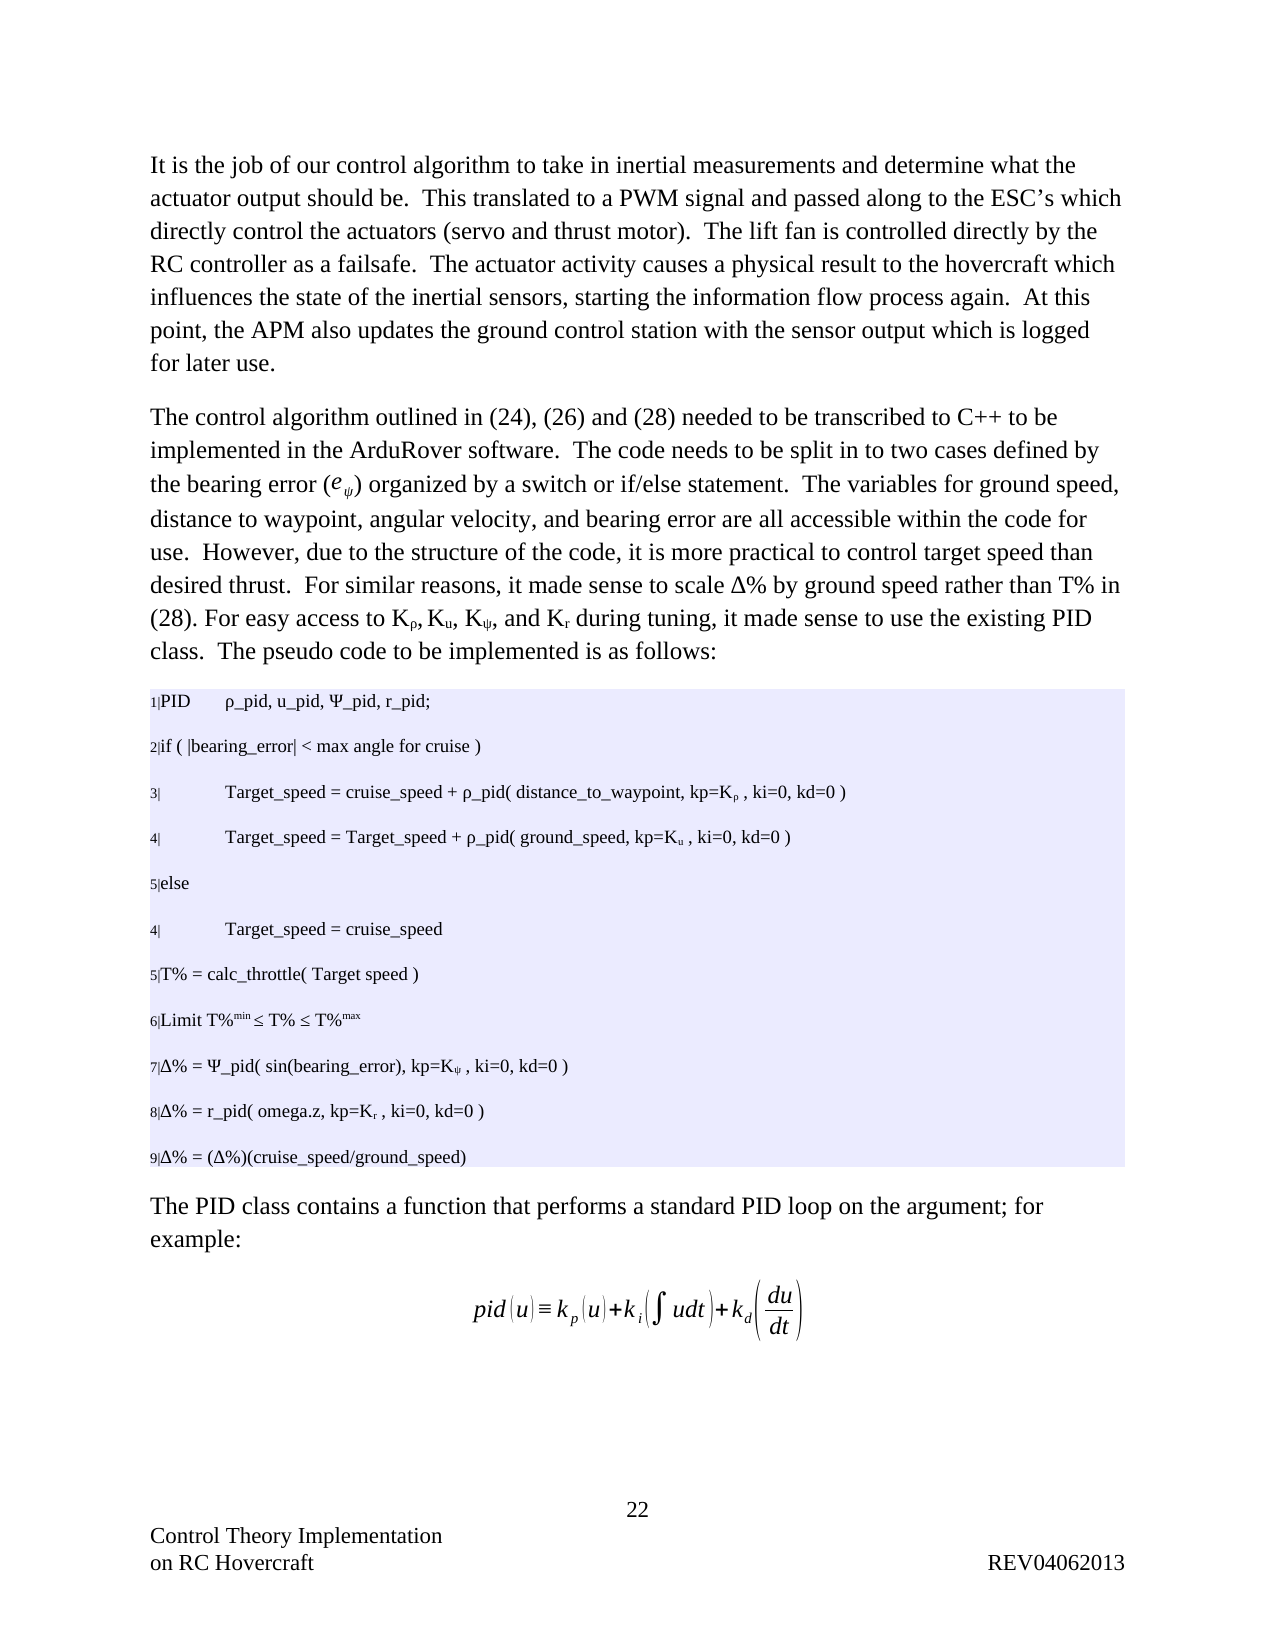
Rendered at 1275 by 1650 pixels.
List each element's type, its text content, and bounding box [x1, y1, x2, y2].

text 3| Target_speed = cruise_speed + ρ_pid( distance_to_waypoint, kp=Kρ , ki=0, kd=0 ) [150, 781, 1125, 802]
text 5|T% = calc_throttle( Target speed ) [150, 963, 1125, 985]
text It is the job of our control algorithm to take in inertial measurements and determine what the actuator output should be. This translated to a PWM signal and passed along to the ESC’s which directly control the actuators (servo and thrust motor). The lift fan is controlled directly by the RC controller as a failsafe. The actuator activity causes a physical result to the hovercraft which influences the state of the inertial sensors, starting the information flow process again. At this point, the APM also updates the ground control station with the sensor output which is logged for later use. [150, 150, 1125, 377]
text 2|if ( |bearing_error| < max angle for cruise ) [150, 735, 1125, 757]
text 4| Target_speed = Target_speed + ρ_pid( ground_speed, kp=Ku , ki=0, kd=0 ) [150, 826, 1125, 848]
text The control algorithm outlined in (24), (26) and (28) needed to be transcribed to C++ to be implemented in the ArduRover software. The code needs to be split in to two cases defined by the bearing error () organized by a switch or if/else statement. The variables for ground speed, distance to waypoint, angular velocity, and bearing error are all accessible within the code for use. However, due to the structure of the code, it is more practical to control target speed than desired thrust. For similar reasons, it made sense to scale ∆% by ground speed rather than T% in (28). For easy access to Kρ, Ku, Kψ, and Kr during tuning, it made sense to use the existing PID class. The pseudo code to be implemented is as follows: [150, 402, 1125, 664]
text 1|PID ρ_pid, u_pid, Ψ_pid, r_pid; [150, 689, 1125, 711]
text 8|∆% = r_pid( omega.z, kp=Kr , ki=0, kd=0 ) [150, 1100, 1125, 1122]
text 7|∆% = Ψ_pid( sin(bearing_error), kp=Kψ , ki=0, kd=0 ) [150, 1054, 1125, 1076]
text 5|else [150, 872, 1125, 894]
text The PID class contains a function that performs a standard PID loop on the argument; for example: [150, 1191, 1125, 1253]
text 4| Target_speed = cruise_speed [150, 918, 1125, 939]
text 6|Limit T%min ≤ T% ≤ T%max [150, 1009, 1125, 1031]
text 9|∆% = (∆%)(cruise_speed/ground_speed) [150, 1146, 1125, 1167]
